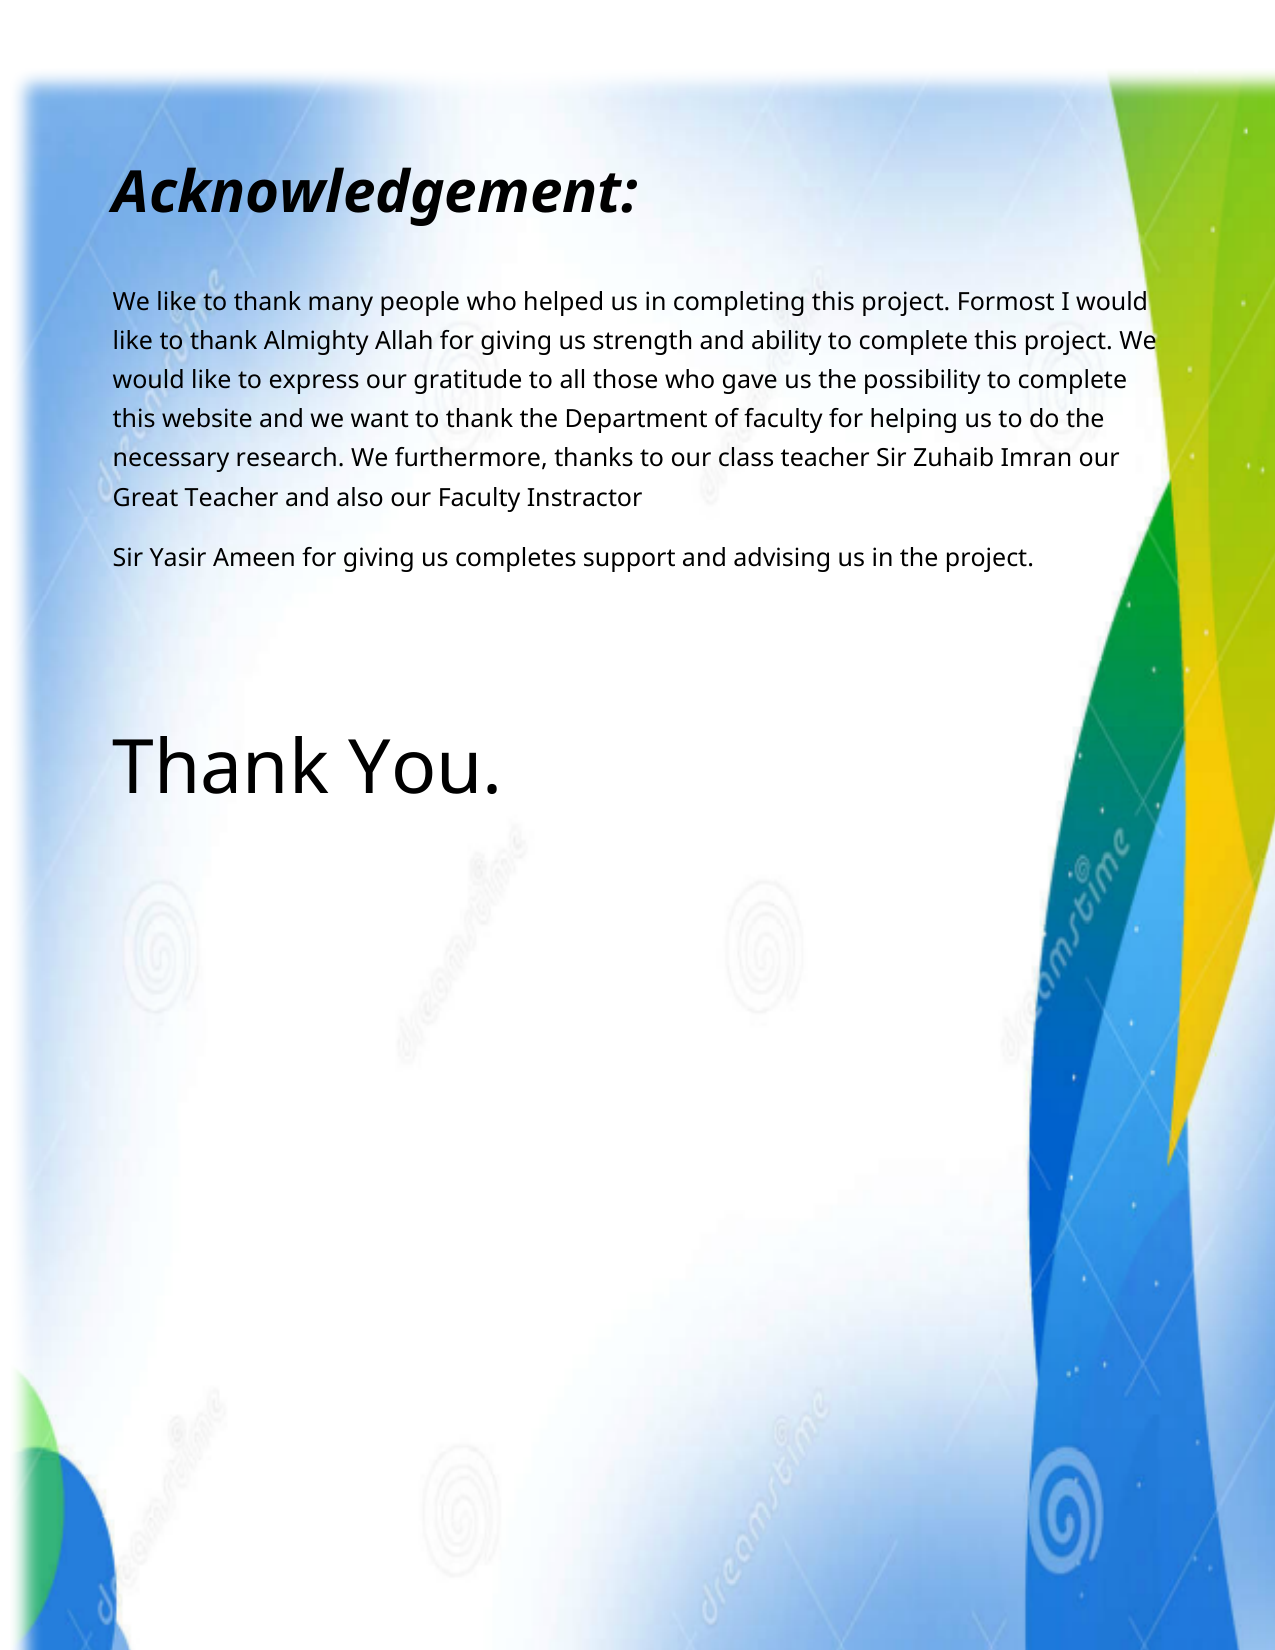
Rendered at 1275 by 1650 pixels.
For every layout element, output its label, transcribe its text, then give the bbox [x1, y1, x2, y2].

text Thank You. [112, 713, 1162, 815]
text Acknowledgement: [112, 150, 1162, 229]
text We like to thank many people who helped us in completing this project. Formost I would like to thank Almighty Allah for giving us strength and ability to complete this project. We would like to express our gratitude to all those who gave us the possibility to complete this website and we want to thank the Department of faculty for helping us to do the necessary research. We furthermore, thanks to our class teacher Sir Zuhaib Imran our Great Teacher and also our Faculty Instractor [112, 283, 1162, 513]
text Sir Yasir Ameen for giving us completes support and advising us in the project. [112, 539, 1162, 573]
picture [37, 95, 1275, 1650]
